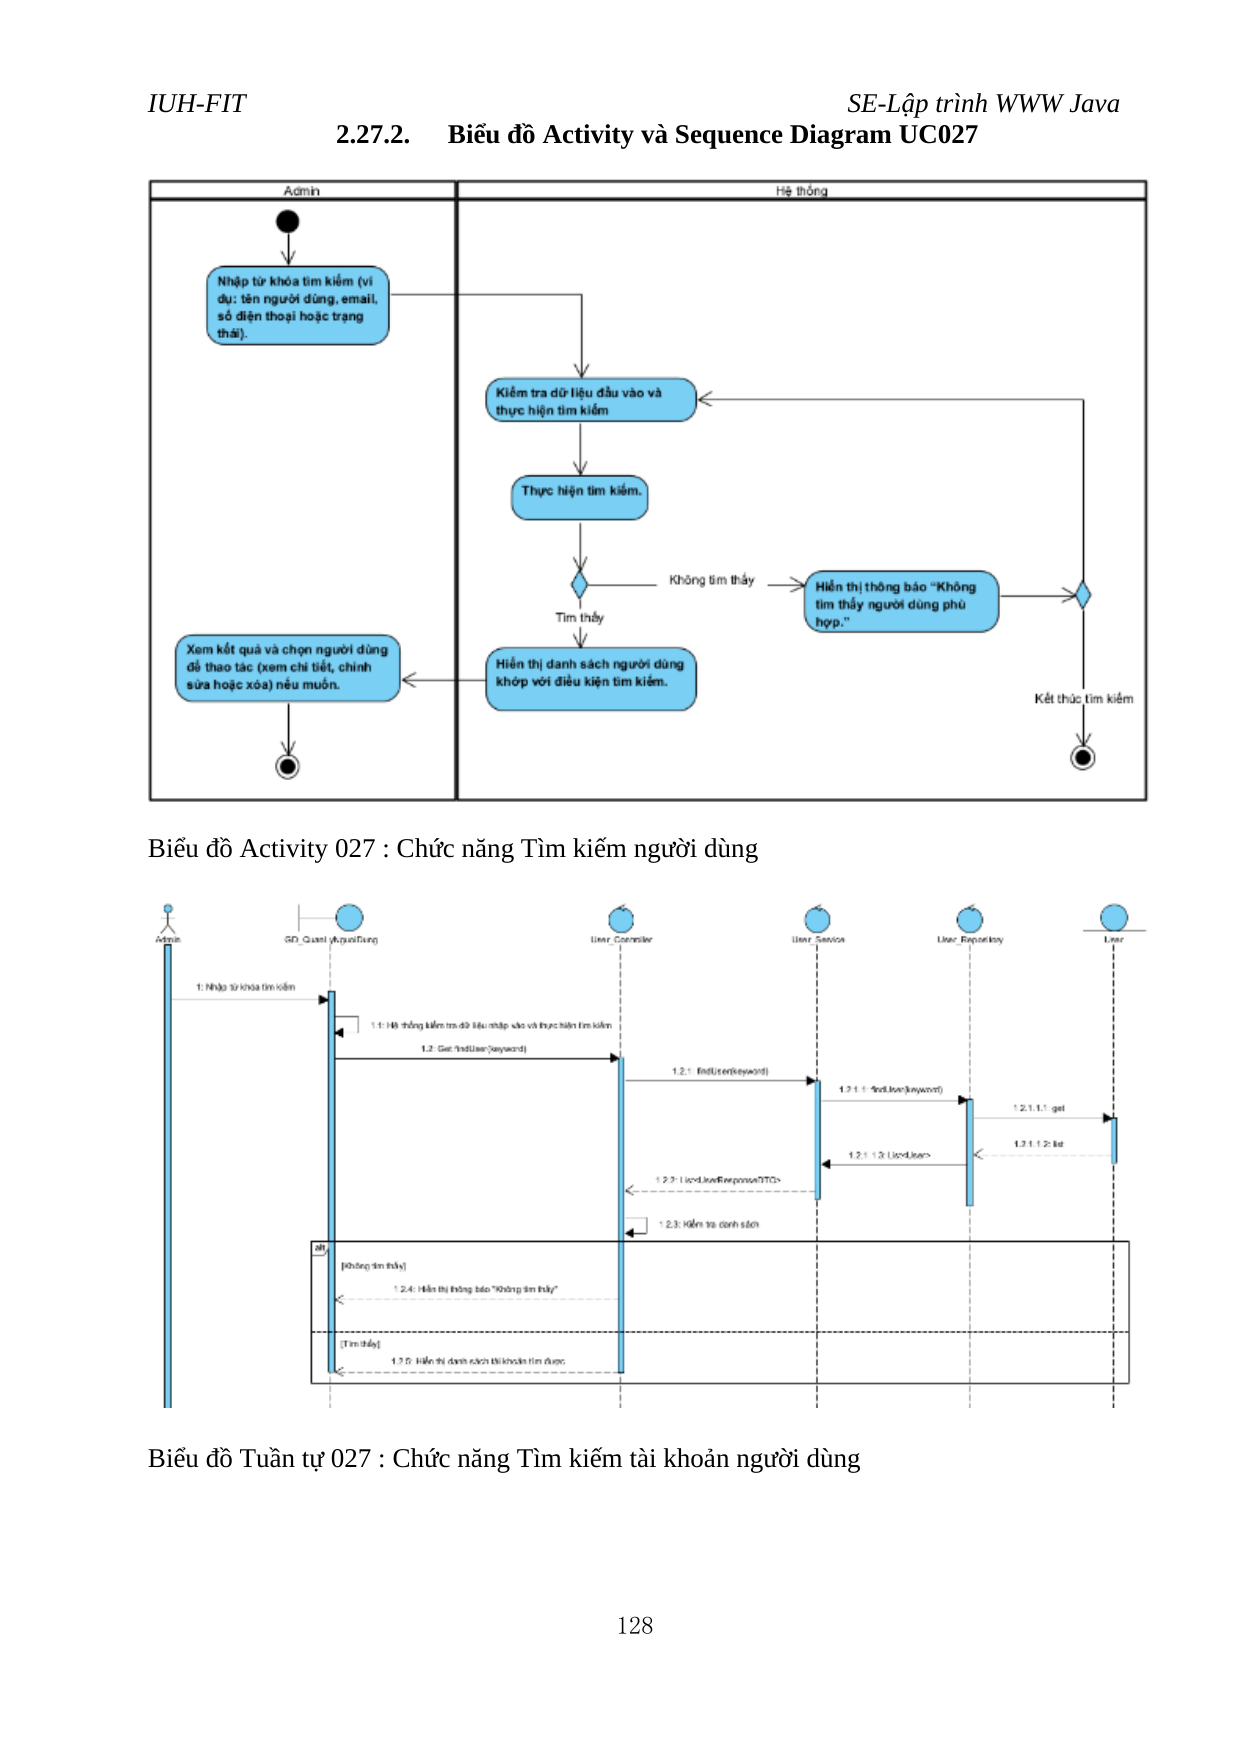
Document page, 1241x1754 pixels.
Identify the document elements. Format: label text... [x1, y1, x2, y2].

picture [147, 899, 1152, 1408]
picture [147, 177, 1152, 805]
text Biểu đồ Activity 027 : Chức năng Tìm kiếm người dùng [148, 832, 1122, 863]
subtitle Biểu đồ Activity và Sequence Diagram UC027 [410, 119, 1122, 150]
text Biểu đồ Tuần tự 027 : Chức năng Tìm kiếm tài khoản người dùng [148, 1443, 1122, 1474]
